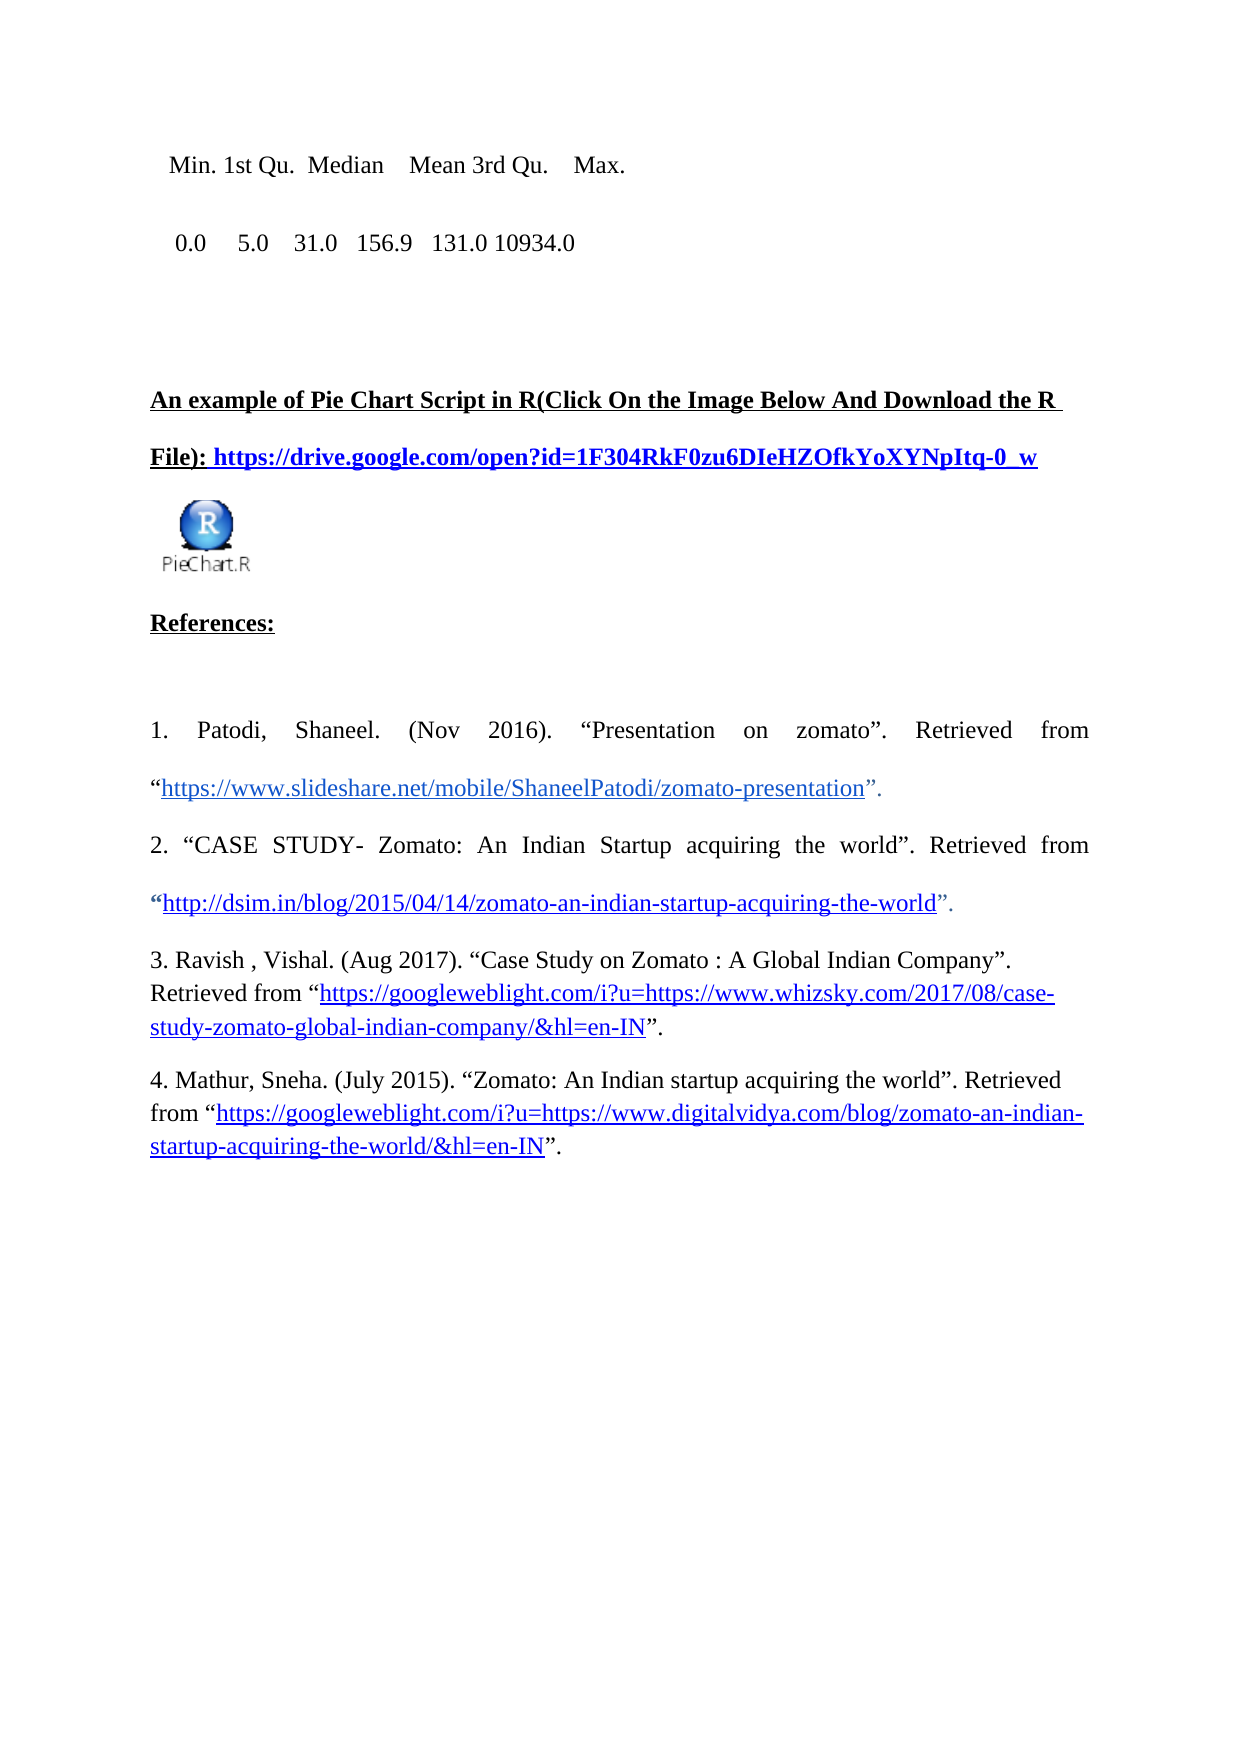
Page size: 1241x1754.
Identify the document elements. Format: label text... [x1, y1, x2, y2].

text An example of Pie Chart Script in R(Click On the Image Below And Download the R [150, 385, 1090, 414]
subtitle 1. Patodi, Shaneel. (Nov 2016). “Presentation on zomato”. Retrieved from “https://www.slideshare.net/mobile/ShaneelPatodi/zomato-presentation”. [150, 716, 1090, 802]
text 3. Ravish , Vishal. (Aug 2017). “Case Study on Zomato : A Global Indian Company”. Retrieved from “https://googleweblight.com/i?u=https://www.whizsky.com/2017/08/case-study-zomato-global-indian-company/&hl=en-IN”. [150, 946, 1090, 1040]
subtitle 2. “CASE STUDY- Zomato: An Indian Startup acquiring the world”. Retrieved from “http://dsim.in/blog/2015/04/14/zomato-an-indian-startup-acquiring-the-world”. [150, 831, 1090, 917]
text Min. 1st Qu. Median Mean 3rd Qu. Max. [150, 150, 1090, 179]
text References: [150, 608, 1090, 637]
text 0.0 5.0 31.0 156.9 131.0 10934.0 [150, 228, 1090, 257]
text File): https://drive.google.com/open?id=1F304RkF0zu6DIeHZOfkYoXYNpItq-0_w [150, 442, 1090, 471]
text 4. Mathur, Sneha. (July 2015). “Zomato: An Indian startup acquiring the world”. Retrieved from “https://googleweblight.com/i?u=https://www.digitalvidya.com/blog/zomato-an-indian-startup-acquiring-the-world/&hl=en-IN”. [150, 1065, 1090, 1160]
